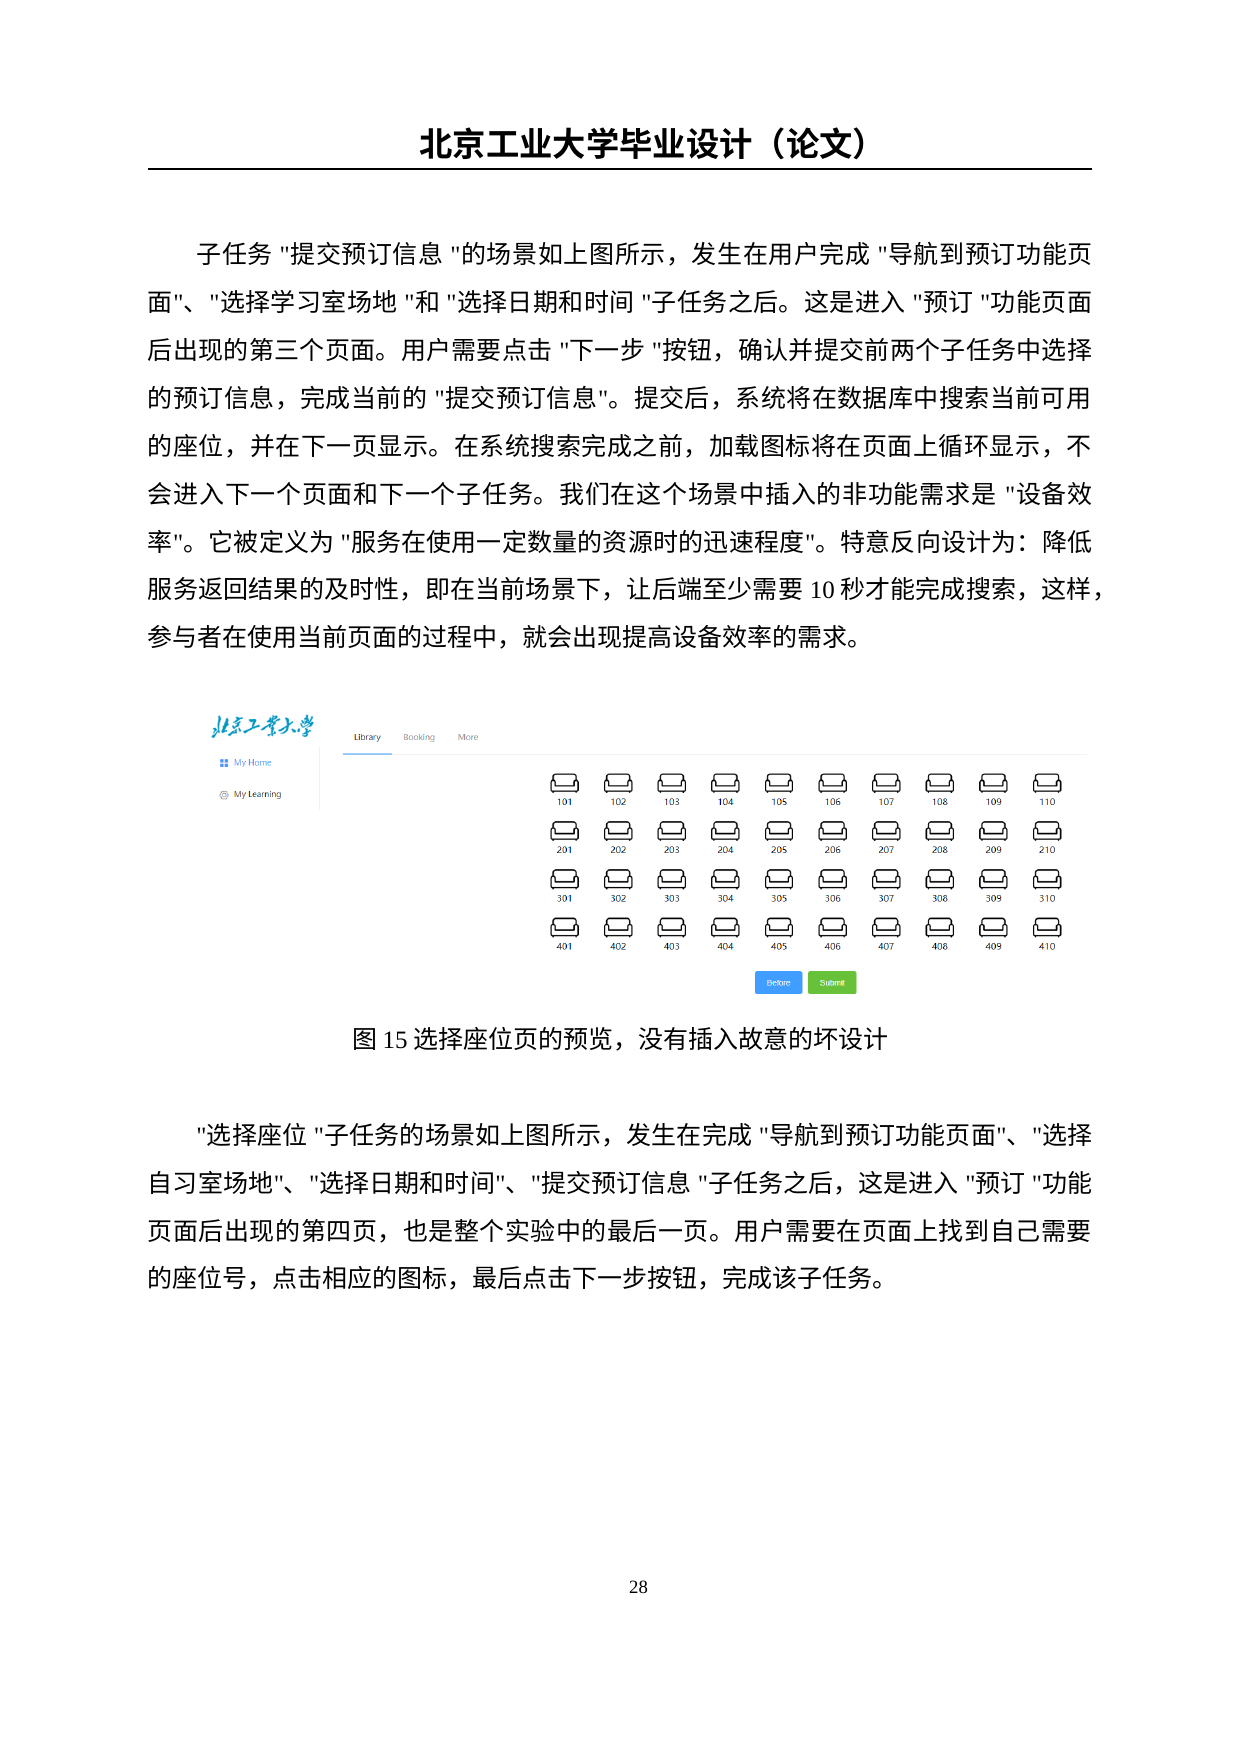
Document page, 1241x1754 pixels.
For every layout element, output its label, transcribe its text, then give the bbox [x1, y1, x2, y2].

picture [201, 704, 1088, 1010]
text "选择座位 "子任务的场景如上图所示，发生在完成 "导航到预订功能页面"、"选择自习室场地"、"选择日期和时间"、"提交预订信息 "子任务之后，这是进入 "预订 "功能页面后出现的第四页，也是整个实验中的最后一页。用户需要在页面上找到自己需要的座位号，点击相应的图标，最后点击下一步按钮，完成该子任务。 [148, 1106, 1092, 1297]
text 子任务 "提交预订信息 "的场景如上图所示，发生在用户完成 "导航到预订功能页面"、"选择学习室场地 "和 "选择日期和时间 "子任务之后。这是进入 "预订 "功能页面后出现的第三个页面。用户需要点击 "下一步 "按钮，确认并提交前两个子任务中选择的预订信息，完成当前的 "提交预订信息"。提交后，系统将在数据库中搜索当前可用的座位，并在下一页显示。在系统搜索完成之前，加载图标将在页面上循环显示，不会进入下一个页面和下一个子任务。我们在这个场景中插入的非功能需求是 "设备效率"。它被定义为 "服务在使用一定数量的资源时的迅速程度"。特意反向设计为：降低服务返回结果的及时性，即在当前场景下，让后端至少需要10秒才能完成搜索，这样，参与者在使用当前页面的过程中，就会出现提高设备效率的需求。 [148, 225, 1092, 656]
